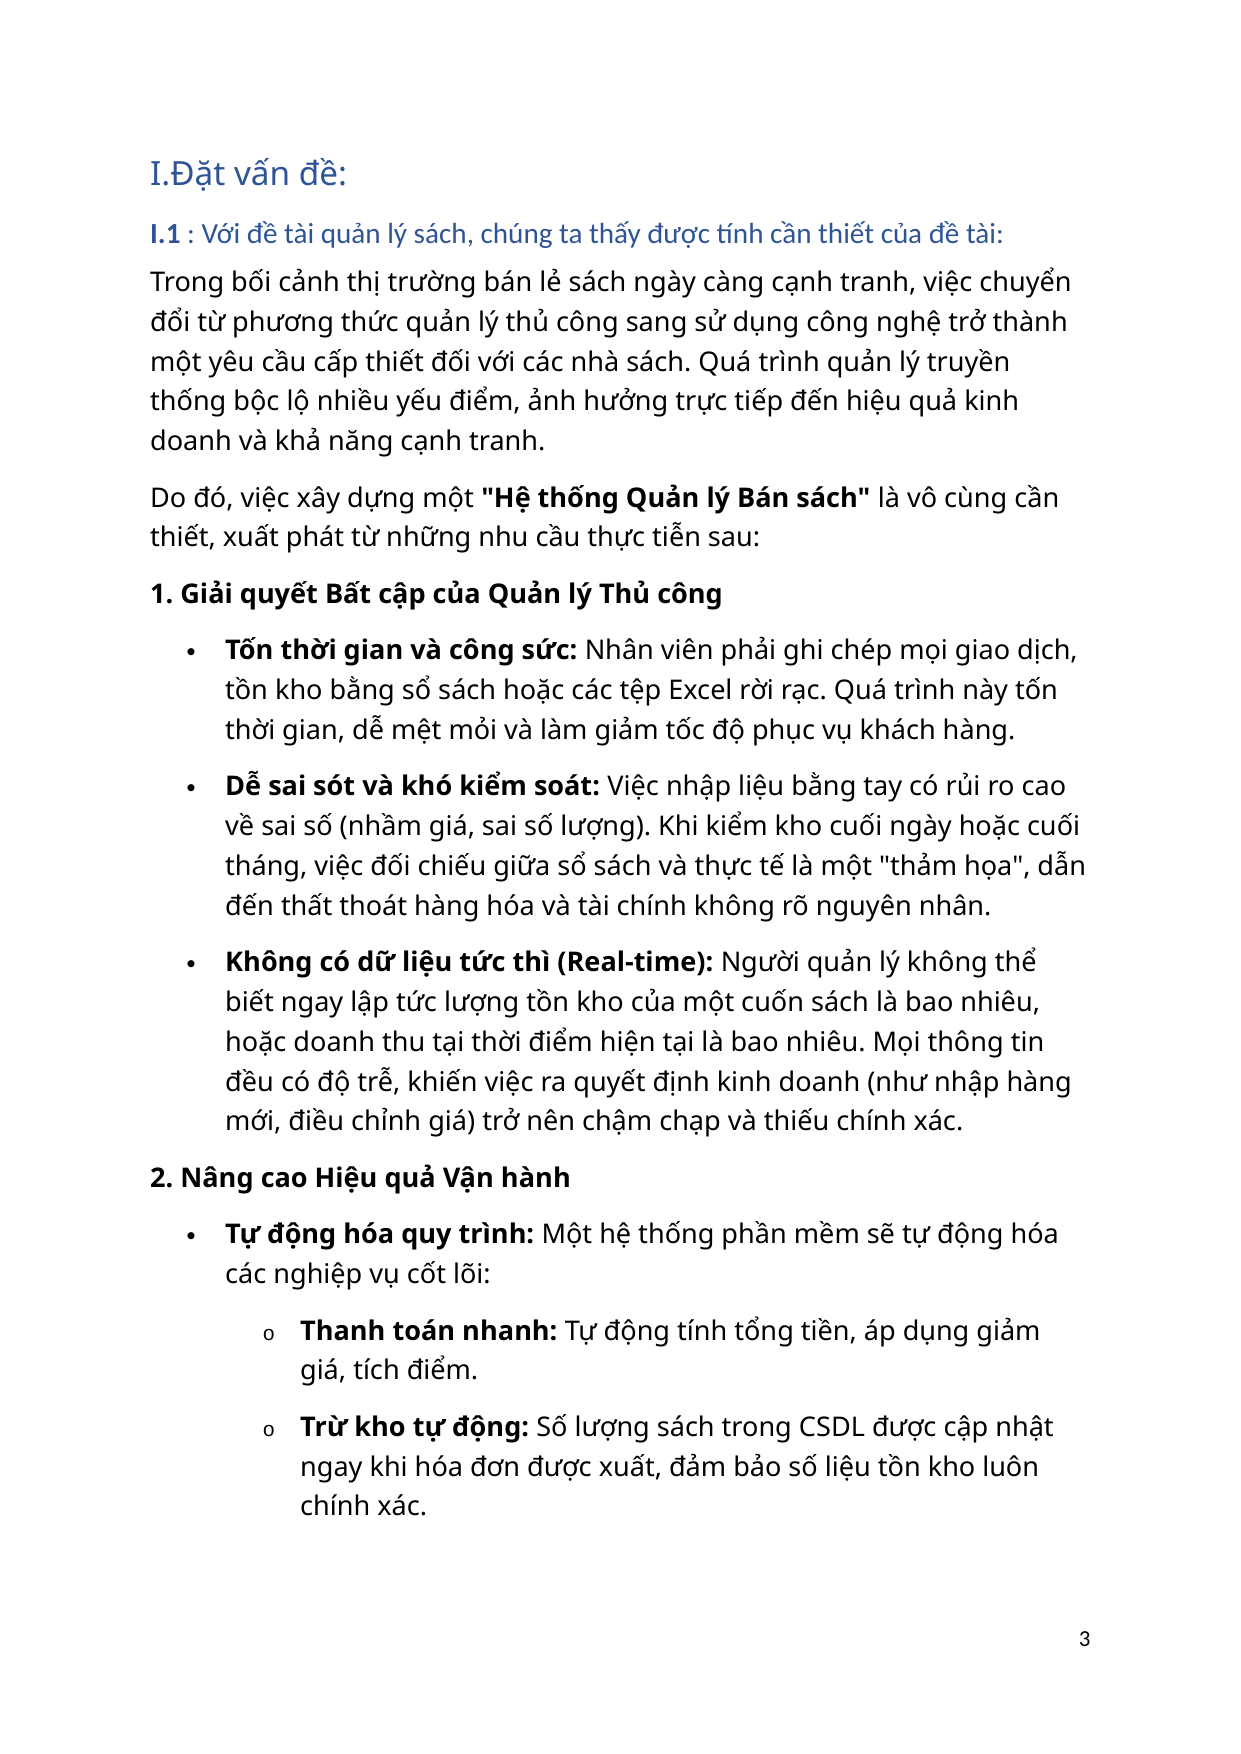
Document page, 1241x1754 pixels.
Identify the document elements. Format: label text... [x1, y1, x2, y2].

list Không có dữ liệu tức thì (Real-time): Người quản lý không thể biết ngay lập tức lượng tồn kho của một cuốn sách là bao nhiêu, hoặc doanh thu tại thời điểm hiện tại là bao nhiêu. Mọi thông tin đều có độ trễ, khiến việc ra quyết định kinh doanh (như nhập hàng mới, điều chỉnh giá) trở nên chậm chạp và thiếu chính xác. [187, 943, 1090, 1139]
list Tốn thời gian và công sức: Nhân viên phải ghi chép mọi giao dịch, tồn kho bằng sổ sách hoặc các tệp Excel rời rạc. Quá trình này tốn thời gian, dễ mệt mỏi và làm giảm tốc độ phục vụ khách hàng. [187, 631, 1090, 747]
list Dễ sai sót và khó kiểm soát: Việc nhập liệu bằng tay có rủi ro cao về sai số (nhầm giá, sai số lượng). Khi kiểm kho cuối ngày hoặc cuối tháng, việc đối chiếu giữa sổ sách và thực tế là một "thảm họa", dẫn đến thất thoát hàng hóa và tài chính không rõ nguyên nhân. [187, 767, 1090, 923]
list Tự động hóa quy trình: Một hệ thống phần mềm sẽ tự động hóa các nghiệp vụ cốt lõi: [187, 1215, 1090, 1291]
text 1. Giải quyết Bất cập của Quản lý Thủ công [150, 574, 1090, 611]
list Trừ kho tự động: Số lượng sách trong CSDL được cập nhật ngay khi hóa đơn được xuất, đảm bảo số liệu tồn kho luôn chính xác. [262, 1407, 1090, 1524]
subtitle I.1 : Với đề tài quản lý sách, chúng ta thấy được tính cần thiết của đề tài: [150, 216, 1090, 251]
subtitle I.Đặt vấn đề: [150, 150, 1090, 195]
list Thanh toán nhanh: Tự động tính tổng tiền, áp dụng giảm giá, tích điểm. [262, 1311, 1090, 1388]
text Trong bối cảnh thị trường bán lẻ sách ngày càng cạnh tranh, việc chuyển đổi từ phương thức quản lý thủ công sang sử dụng công nghệ trở thành một yêu cầu cấp thiết đối với các nhà sách. Quá trình quản lý truyền thống bộc lộ nhiều yếu điểm, ảnh hưởng trực tiếp đến hiệu quả kinh doanh và khả năng cạnh tranh. [150, 262, 1090, 458]
text 2. Nâng cao Hiệu quả Vận hành [150, 1158, 1090, 1195]
text Do đó, việc xây dựng một "Hệ thống Quản lý Bán sách" là vô cùng cần thiết, xuất phát từ những nhu cầu thực tiễn sau: [150, 478, 1090, 555]
